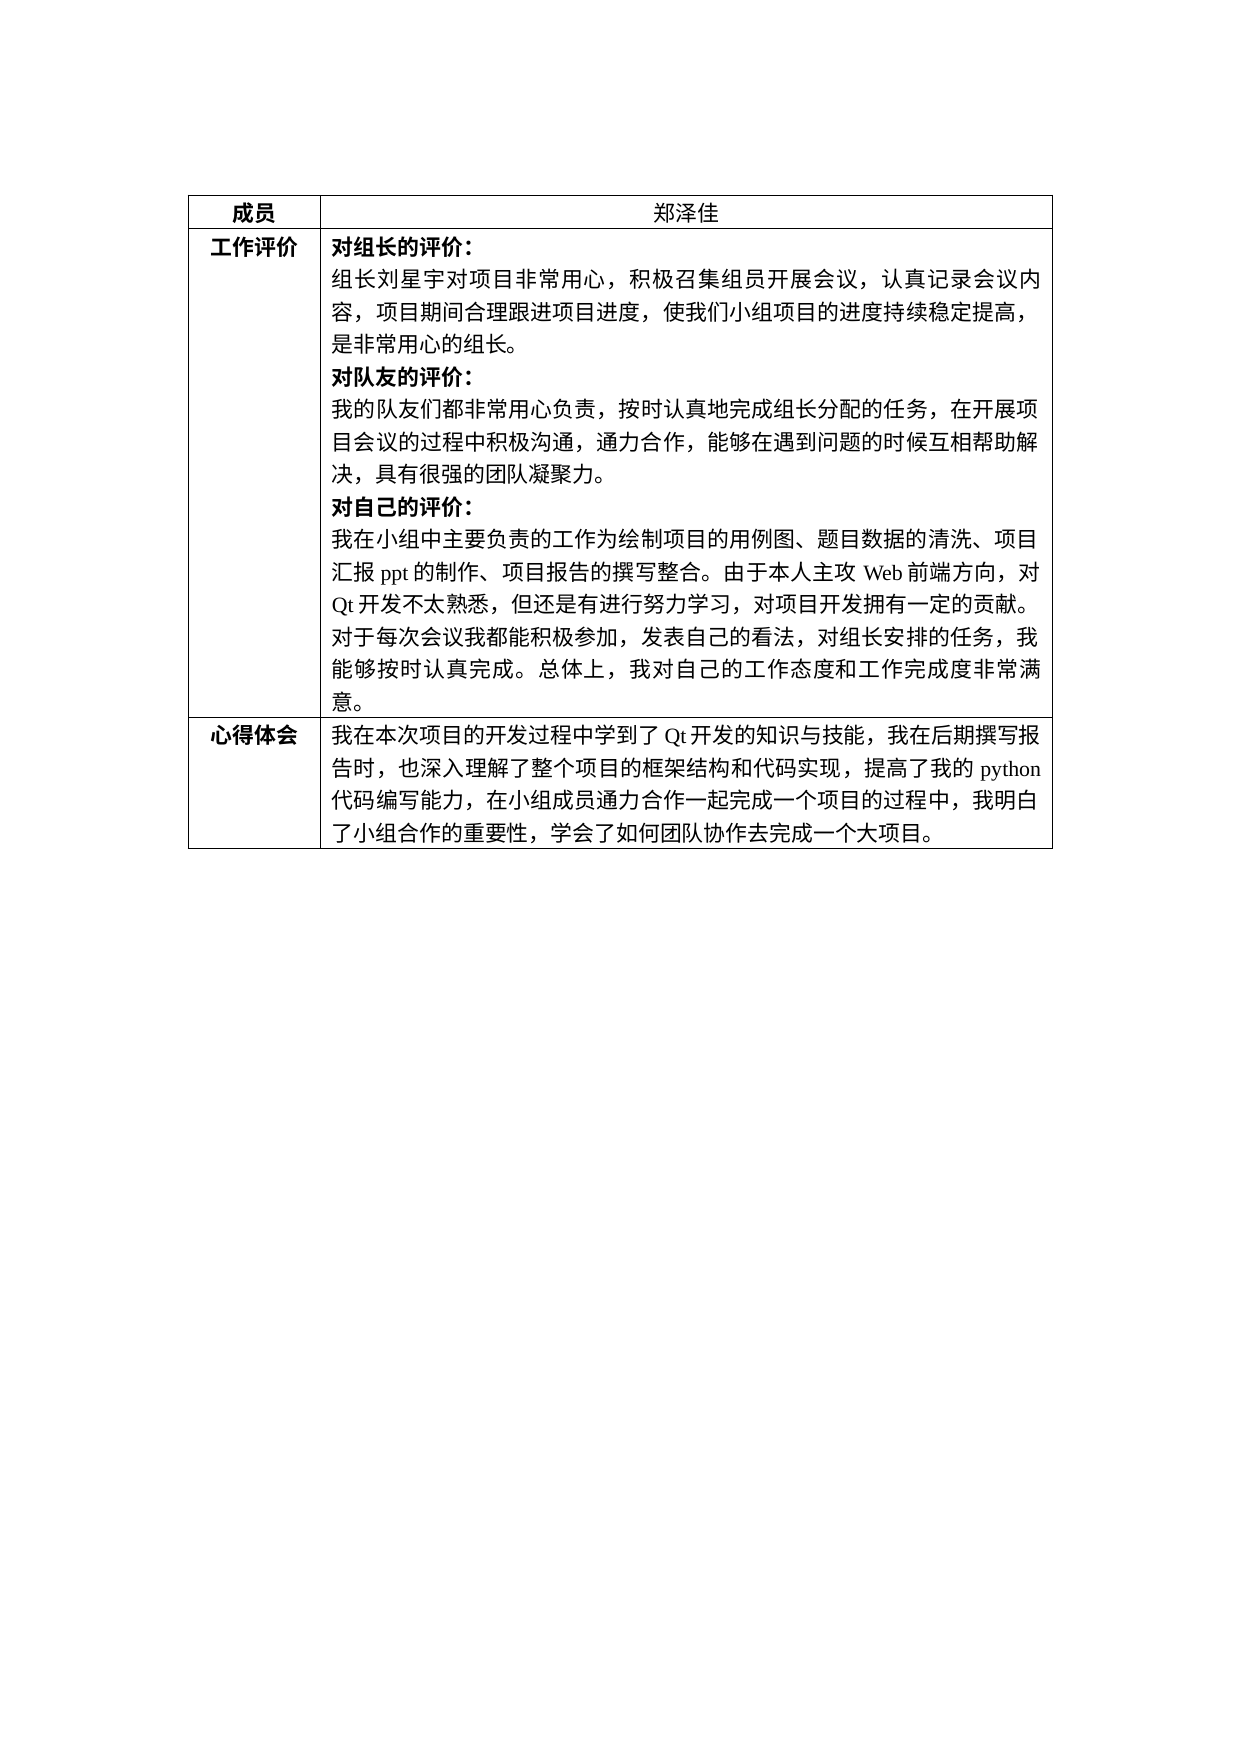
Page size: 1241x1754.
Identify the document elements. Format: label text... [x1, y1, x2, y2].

table_header 郑泽佳 [321, 196, 1052, 228]
table_cell 对组长的评价： 组长刘星宇对项目非常用心，积极召集组员开展会议，认真记录会议内容，项目期间合理跟进项目进度，使我们小组项目的进度持续稳定提高，是非常用心的组长。 对队友的评价： 我的队友们都非常用心负责，按时认真地完成组长分配的任务，在开展项目会议的过程中积极沟通，通力合作，能够在遇到问题的时候互相帮助解决，具有很强的团队凝聚力。 对自己的评价： 我在小组中主要负责的工作为绘制项目的用例图、题目数据的清洗、项目汇报ppt的制作、项目报告的撰写整合。由于本人主攻Web前端方向，对Qt开发不太熟悉，但还是有进行努力学习，对项目开发拥有一定的贡献。对于每次会议我都能积极参加，发表自己的看法，对组长安排的任务，我能够按时认真完成。总体上，我对自己的工作态度和工作完成度非常满意。 [321, 229, 1052, 717]
table_cell 心得体会 [189, 718, 320, 848]
table_header 成员 [189, 196, 320, 228]
table_cell 工作评价 [189, 229, 320, 717]
table_cell 我在本次项目的开发过程中学到了Qt开发的知识与技能，我在后期撰写报告时，也深入理解了整个项目的框架结构和代码实现，提高了我的python代码编写能力，在小组成员通力合作一起完成一个项目的过程中，我明白了小组合作的重要性，学会了如何团队协作去完成一个大项目。 [321, 718, 1052, 848]
